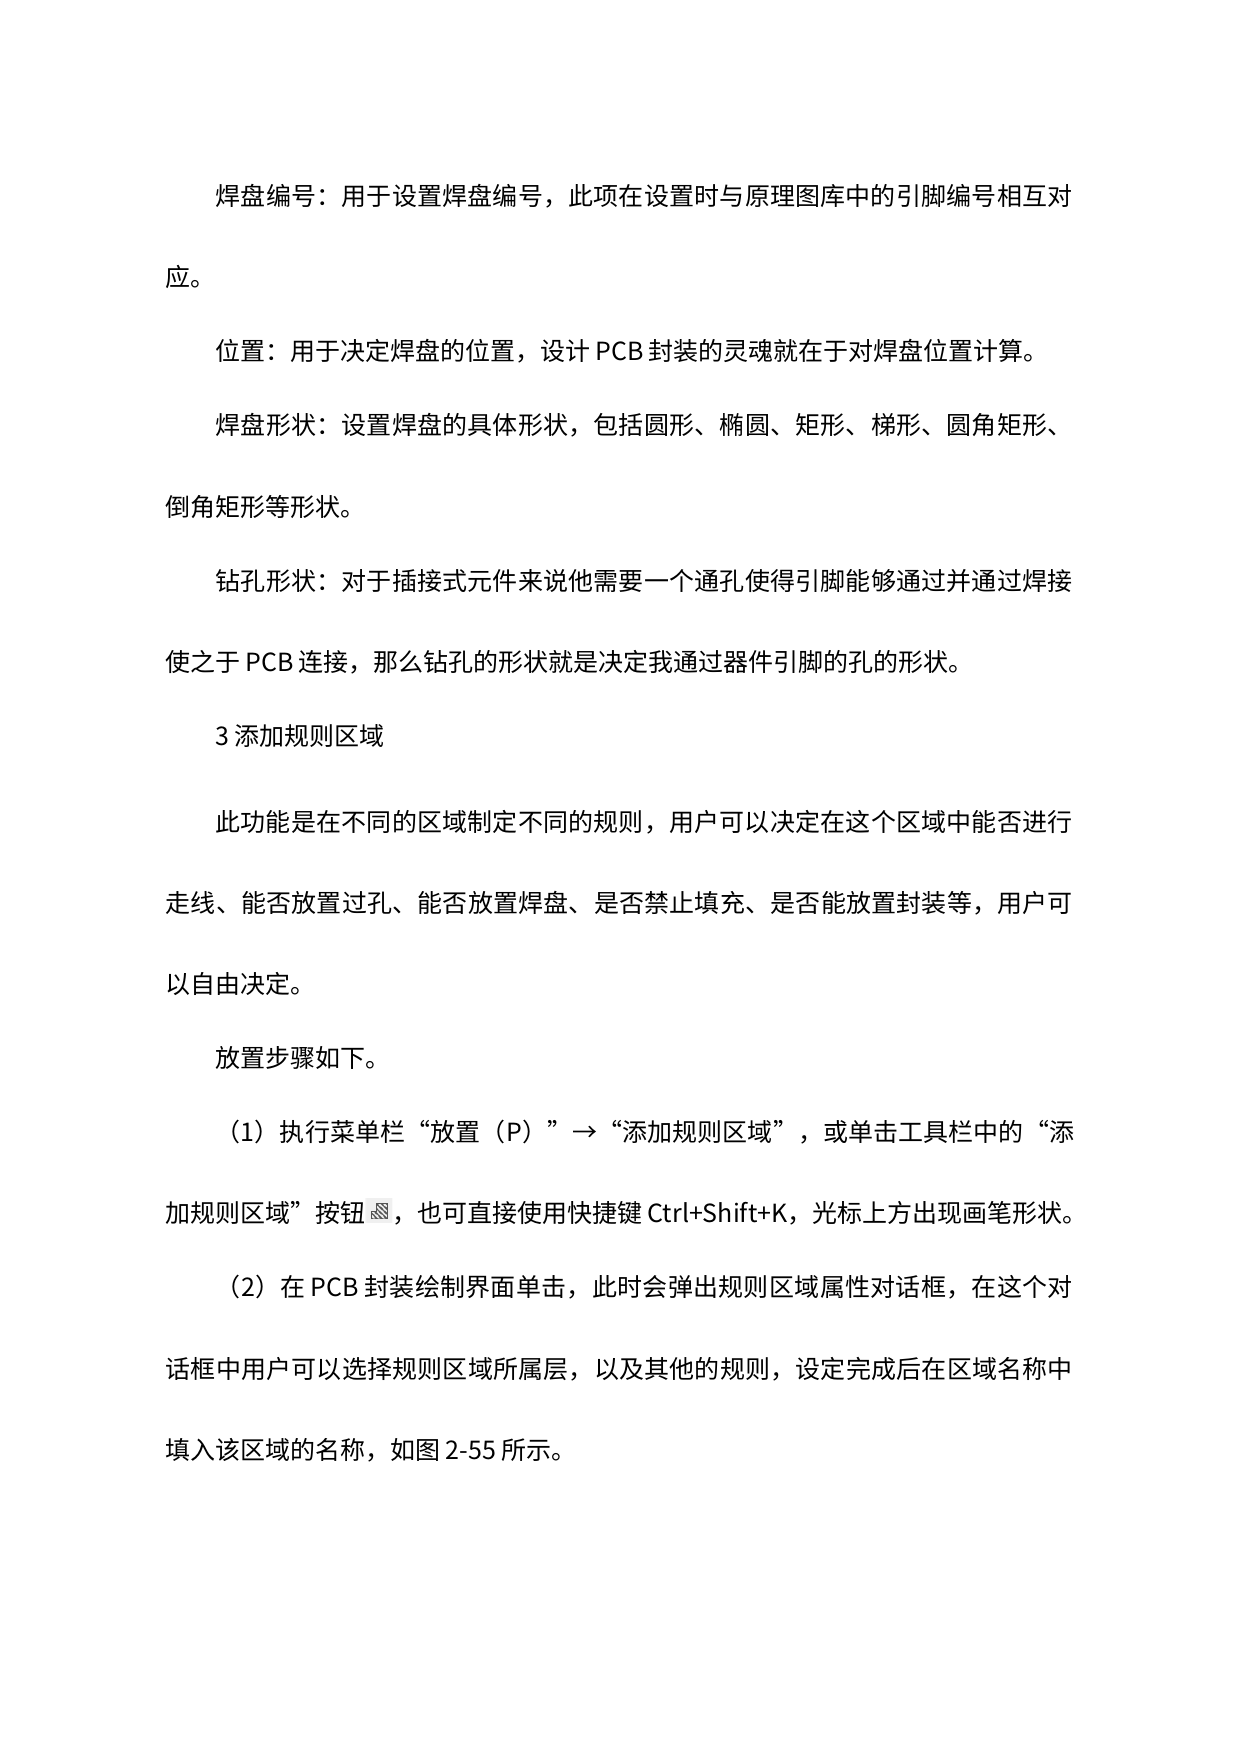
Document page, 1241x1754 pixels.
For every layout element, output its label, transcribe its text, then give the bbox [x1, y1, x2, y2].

text 位置：用于决定焊盘的位置，设计PCB封装的灵魂就在于对焊盘位置计算。 [165, 317, 1075, 382]
text 钻孔形状：对于插接式元件来说他需要一个通孔使得引脚能够通过并通过焊接使之于PCB连接，那么钻孔的形状就是决定我通过器件引脚的孔的形状。 [165, 547, 1075, 693]
text （2）在PCB封装绘制界面单击，此时会弹出规则区域属性对话框，在这个对话框中用户可以选择规则区域所属层，以及其他的规则，设定完成后在区域名称中填入该区域的名称，如图2-55所示。 [165, 1253, 1075, 1481]
text 此功能是在不同的区域制定不同的规则，用户可以决定在这个区域中能否进行走线、能否放置过孔、能否放置焊盘、是否禁止填充、是否能放置封装等，用户可以自由决定。 [165, 788, 1075, 1015]
text 焊盘编号：用于设置焊盘编号，此项在设置时与原理图库中的引脚编号相互对应。 [165, 162, 1075, 308]
text 焊盘形状：设置焊盘的具体形状，包括圆形、椭圆、矩形、梯形、圆角矩形、倒角矩形等形状。 [165, 391, 1075, 538]
text 放置步骤如下。 [165, 1024, 1075, 1089]
picture [365, 1198, 393, 1223]
subtitle 3添加规则区域 [165, 702, 1075, 767]
text （1）执行菜单栏“放置（P）”→“添加规则区域”，或单击工具栏中的“添加规则区域”按钮，也可直接使用快捷键Ctrl+Shift+K，光标上方出现画笔形状。 [165, 1098, 1075, 1244]
